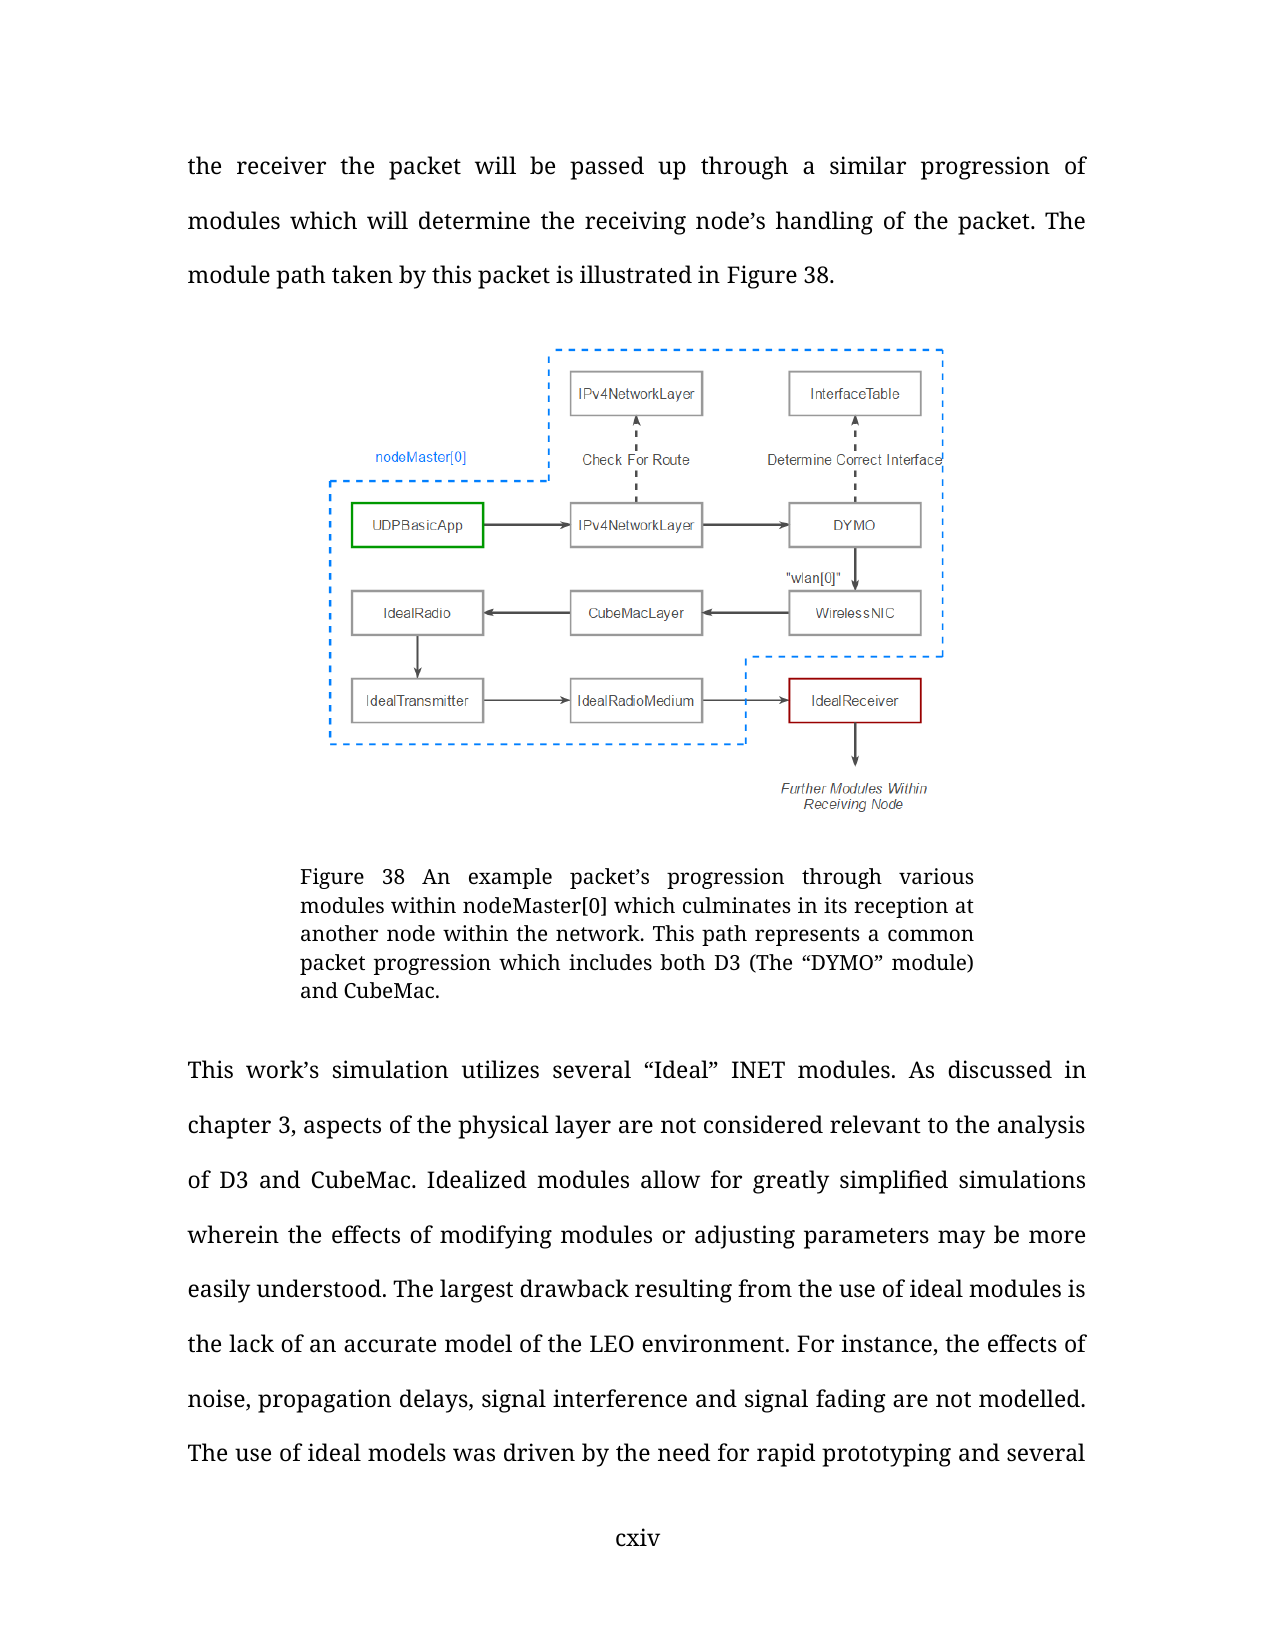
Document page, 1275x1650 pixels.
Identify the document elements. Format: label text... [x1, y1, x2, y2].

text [187, 150, 1087, 291]
text Figure 38 An example packet’s progression through various modules within nodeMaster[0] which culminates in its reception at another node within the network. This path represents a common packet progression which includes both D3 (The “DYMO” module) and CubeMac. [300, 862, 975, 1004]
picture [311, 330, 964, 822]
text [187, 1054, 1087, 1468]
